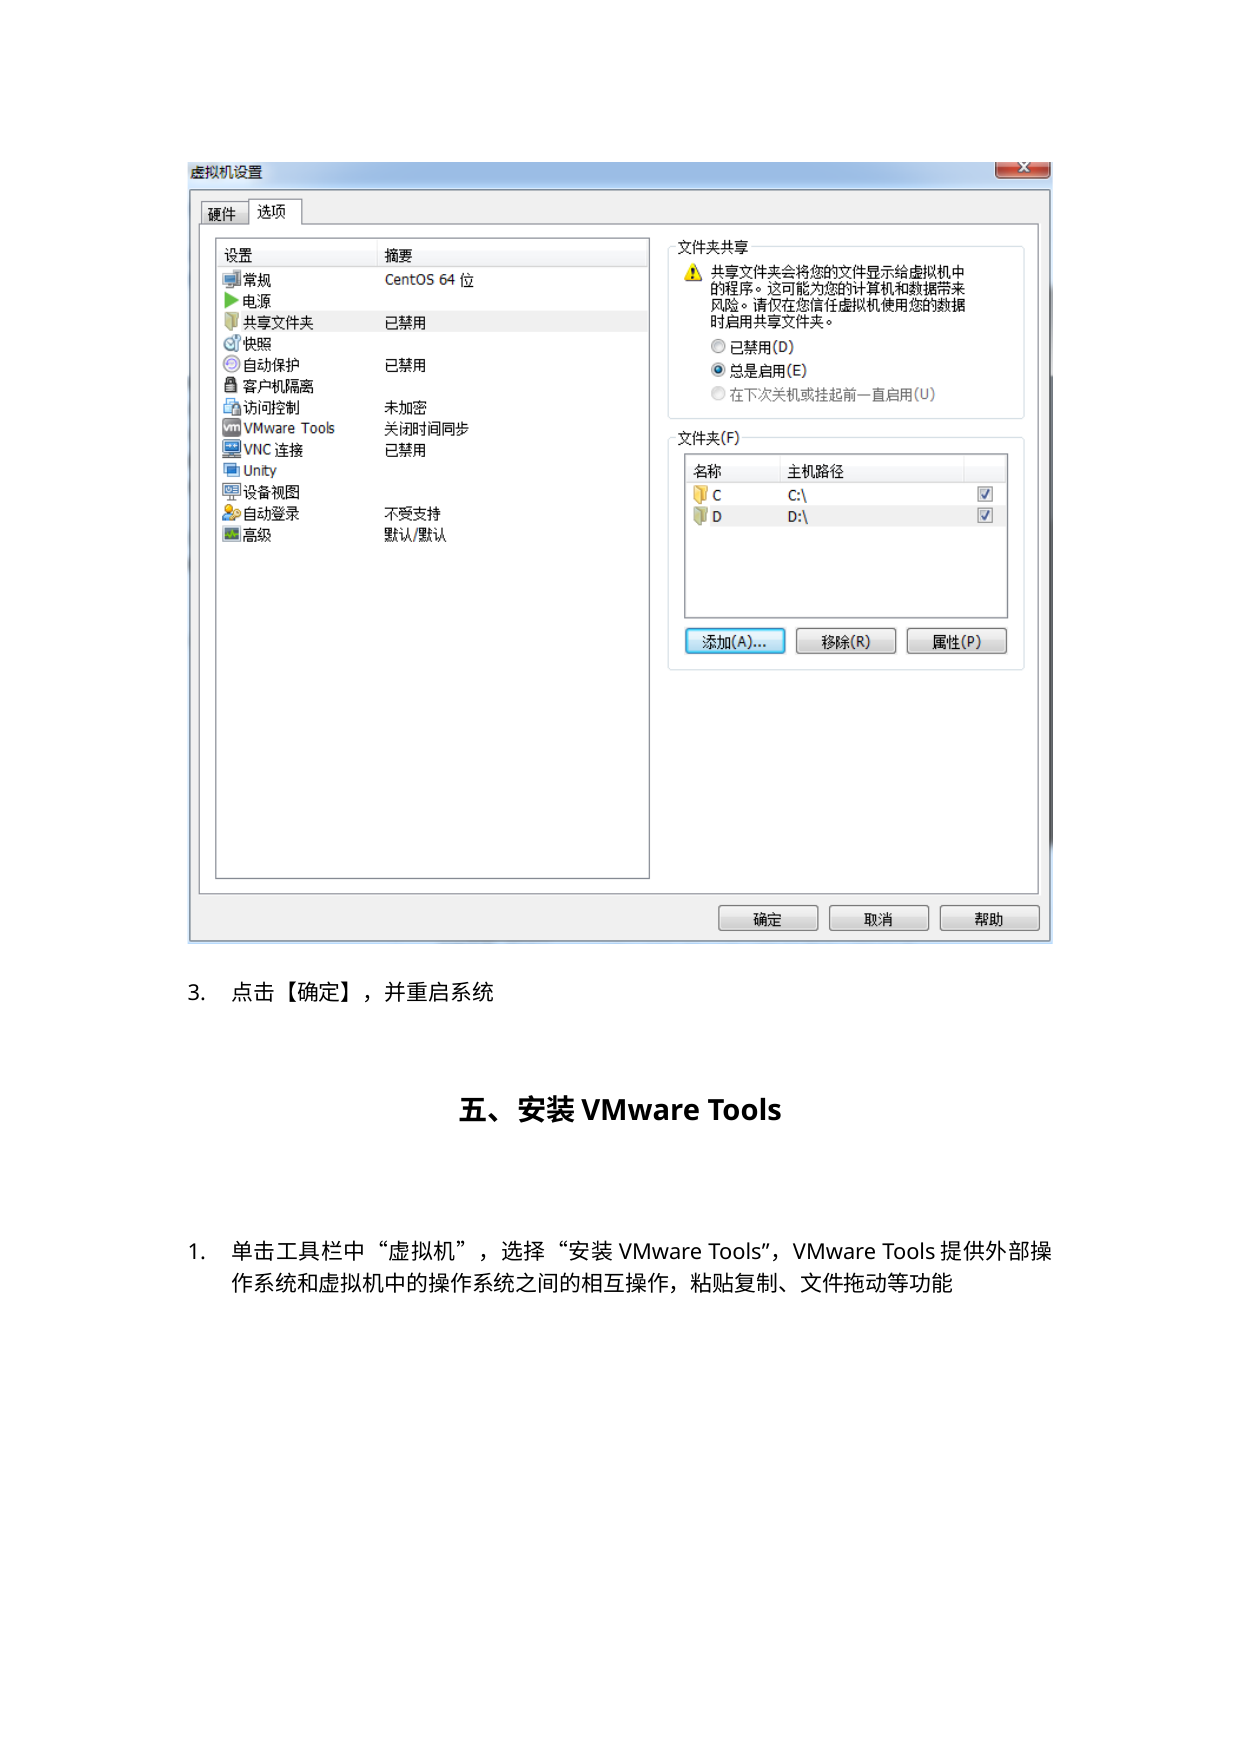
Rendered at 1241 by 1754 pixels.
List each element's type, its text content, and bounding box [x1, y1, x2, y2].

subtitle 安装VMware Tools [187, 1075, 1053, 1140]
list 点击【确定】，并重启系统 [187, 974, 1053, 1007]
picture [187, 162, 1053, 944]
list 单击工具栏中“虚拟机”，选择“安装VMware Tools”，VMware Tools提供外部操作系统和虚拟机中的操作系统之间的相互操作，粘贴复制、文件拖动等功能 [187, 1233, 1053, 1298]
